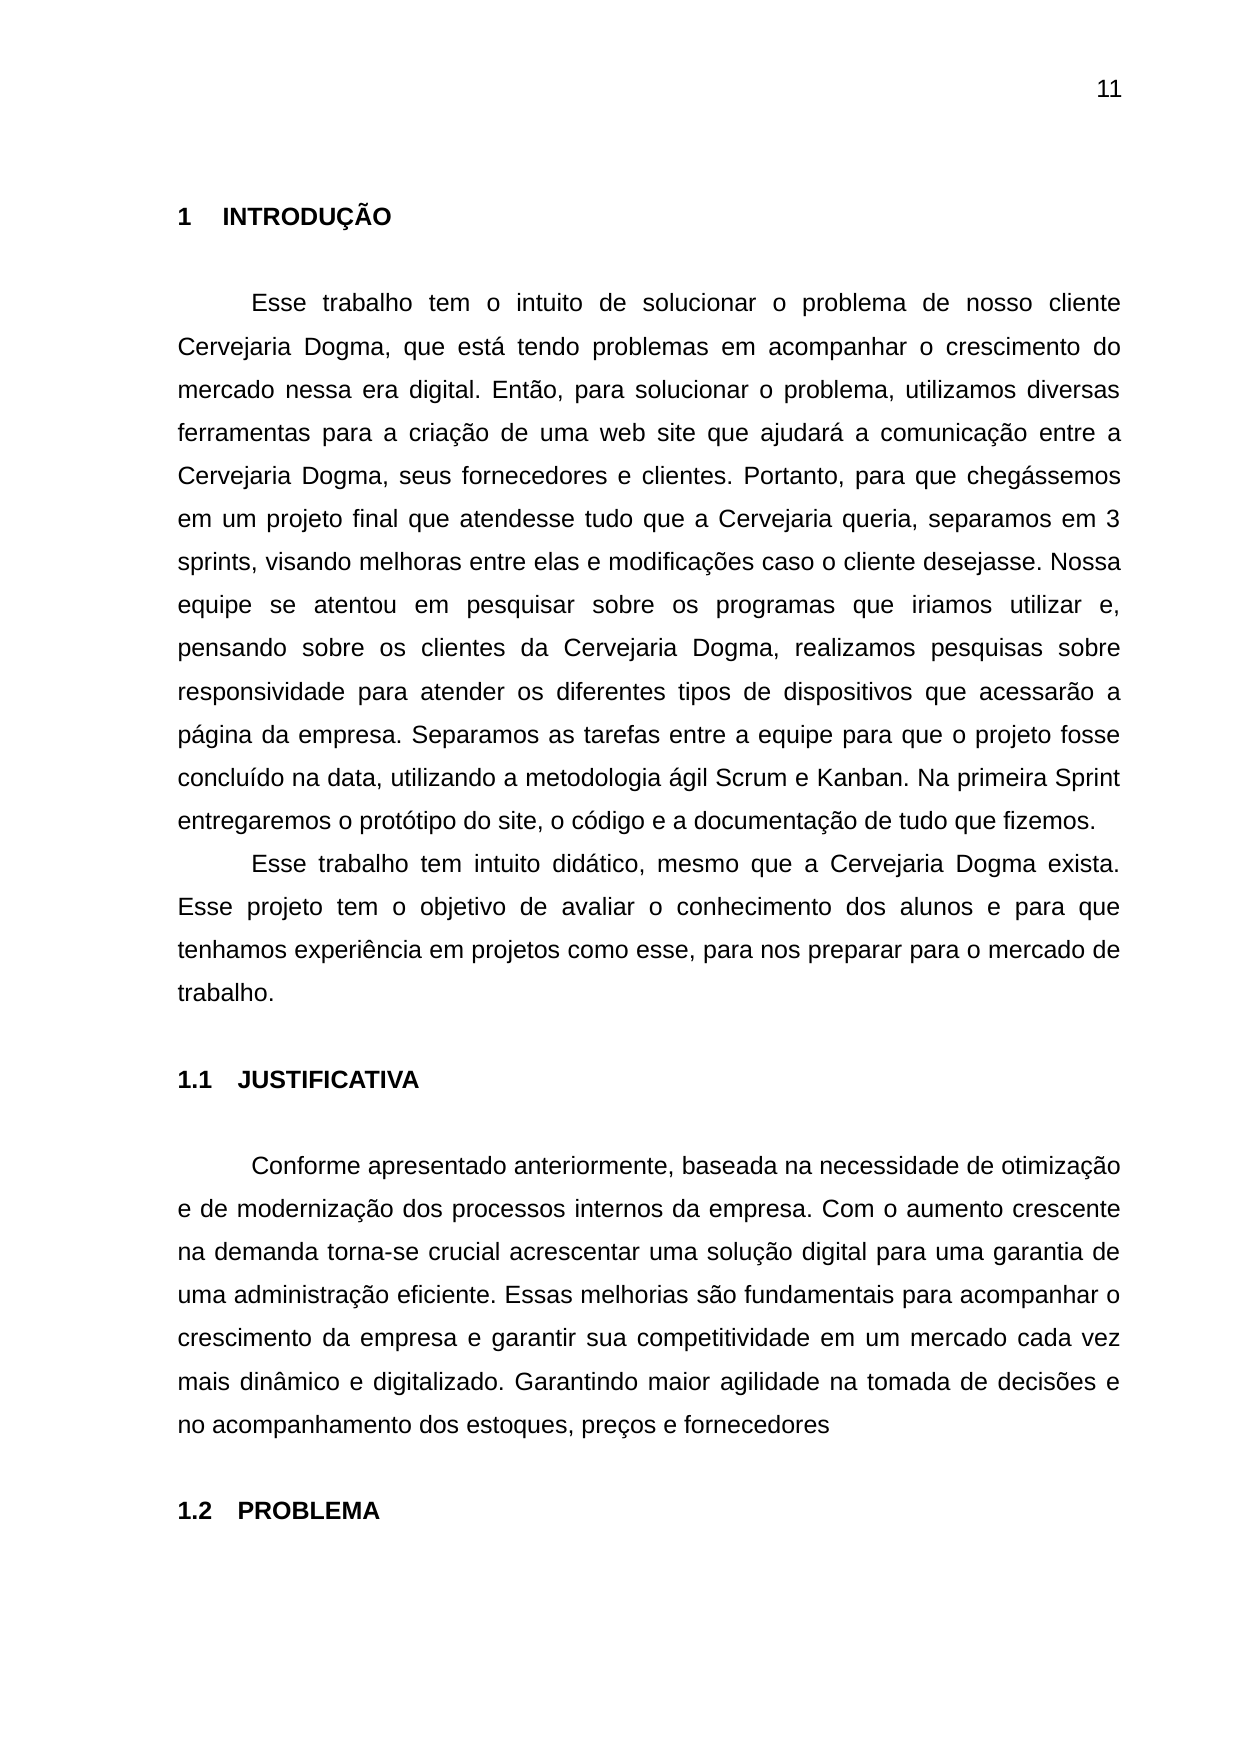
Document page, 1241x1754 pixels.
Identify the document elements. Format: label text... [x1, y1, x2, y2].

subtitle JUSTIFICATIVA [177, 1065, 1122, 1093]
text Esse trabalho tem intuito didático, mesmo que a Cervejaria Dogma exista. Esse projeto tem o objetivo de avaliar o conhecimento dos alunos e para que tenhamos experiência em projetos como esse, para nos preparar para o mercado de trabalho. [177, 849, 1122, 1007]
text Esse trabalho tem o intuito de solucionar o problema de nosso cliente Cervejaria Dogma, que está tendo problemas em acompanhar o crescimento do mercado nessa era digital. Então, para solucionar o problema, utilizamos diversas ferramentas para a criação de uma web site que ajudará a comunicação entre a Cervejaria Dogma, seus fornecedores e clientes. Portanto, para que chegássemos em um projeto final que atendesse tudo que a Cervejaria queria, separamos em 3 sprints, visando melhoras entre elas e modificações caso o cliente desejasse. Nossa equipe se atentou em pesquisar sobre os programas que iriamos utilizar e, pensando sobre os clientes da Cervejaria Dogma, realizamos pesquisas sobre responsividade para atender os diferentes tipos de dispositivos que acessarão a página da empresa. Separamos as tarefas entre a equipe para que o projeto fosse concluído na data, utilizando a metodologia ágil Scrum e Kanban. Na primeira Sprint entregaremos o protótipo do site, o código e a documentação de tudo que fizemos. [177, 288, 1122, 835]
subtitle INTRODUÇÃO [177, 202, 1122, 231]
text Conforme apresentado anteriormente, baseada na necessidade de otimização e de modernização dos processos internos da empresa. Com o aumento crescente na demanda torna-se crucial acrescentar uma solução digital para uma garantia de uma administração eficiente. Essas melhorias são fundamentais para acompanhar o crescimento da empresa e garantir sua competitividade em um mercado cada vez mais dinâmico e digitalizado. Garantindo maior agilidade na tomada de decisões e no acompanhamento dos estoques, preços e fornecedores [177, 1151, 1122, 1438]
subtitle PROBLEMA [177, 1496, 1122, 1525]
